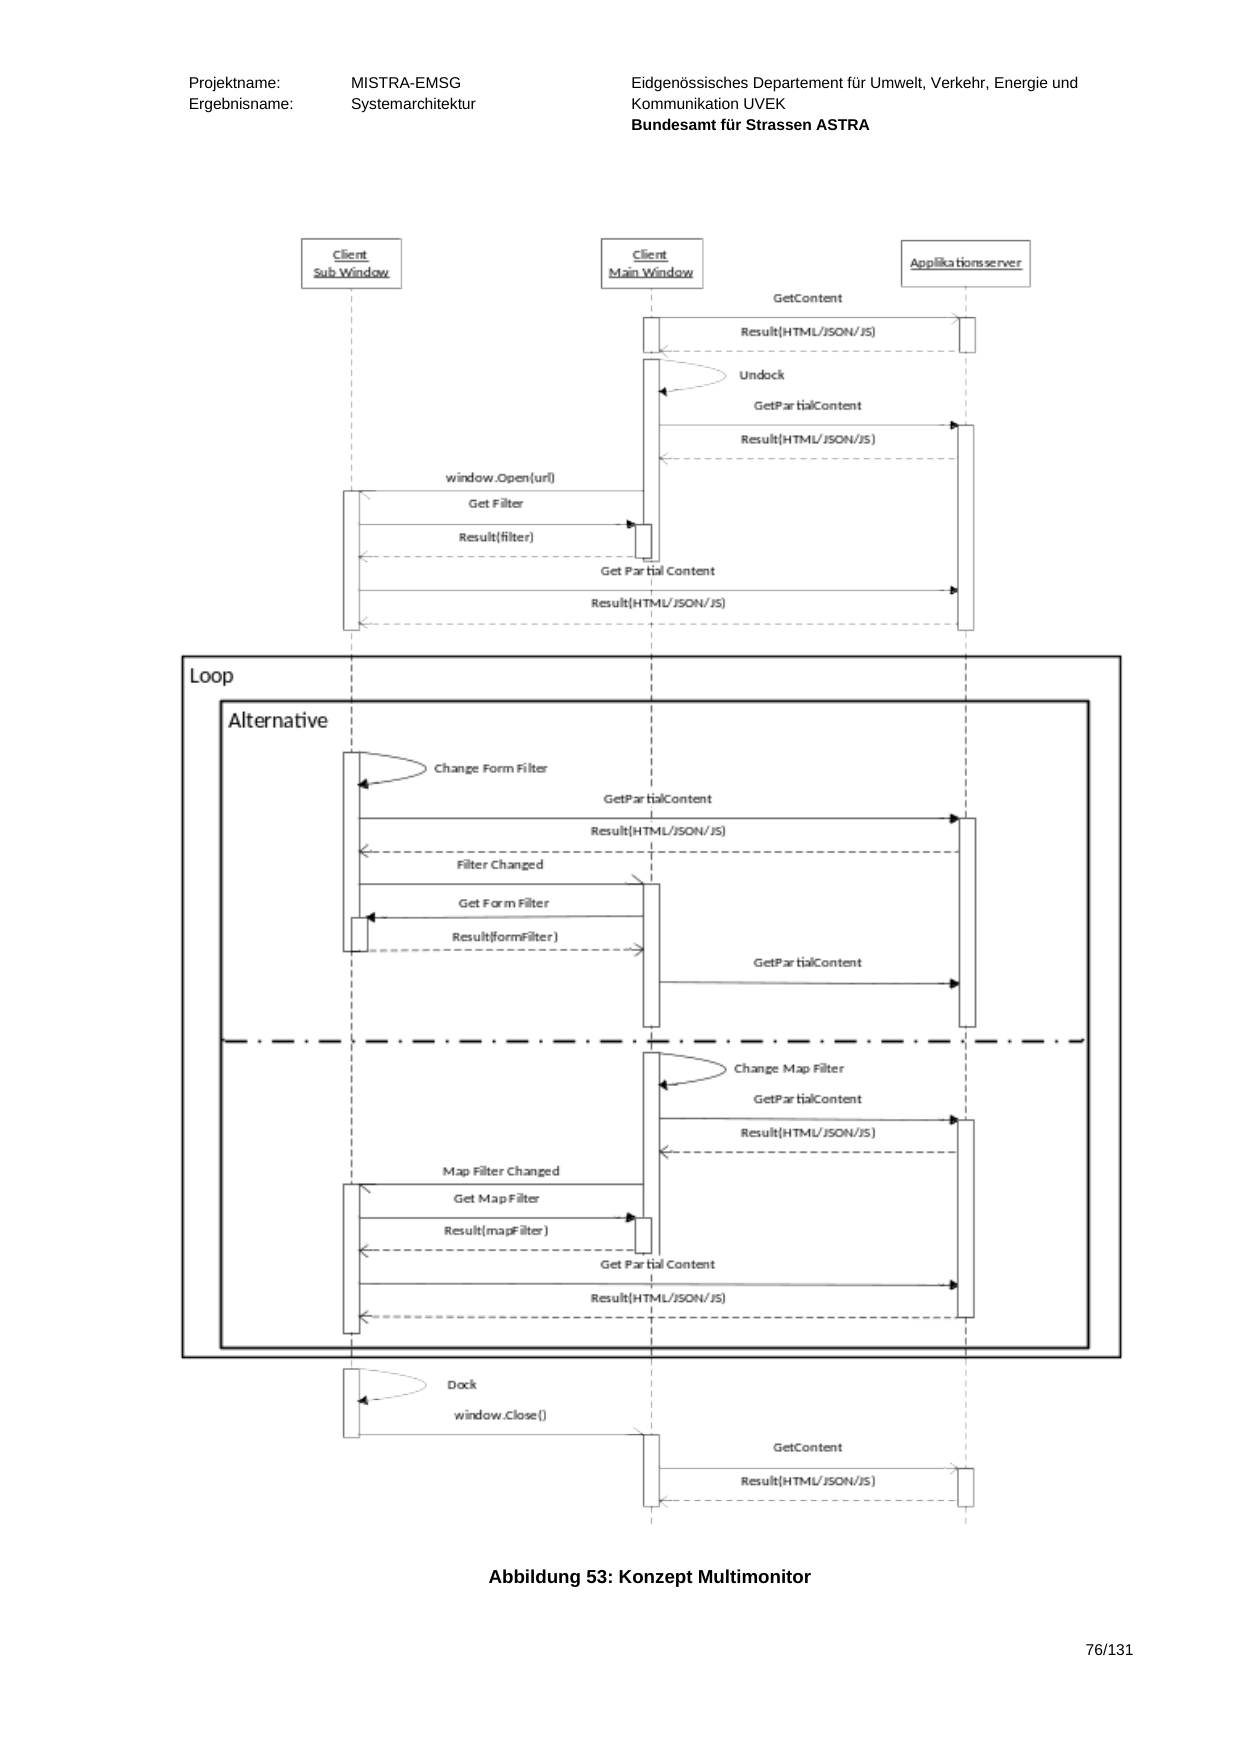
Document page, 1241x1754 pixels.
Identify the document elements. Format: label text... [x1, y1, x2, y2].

text Abbildung 53: Konzept Multimonitor [177, 1561, 1122, 1588]
